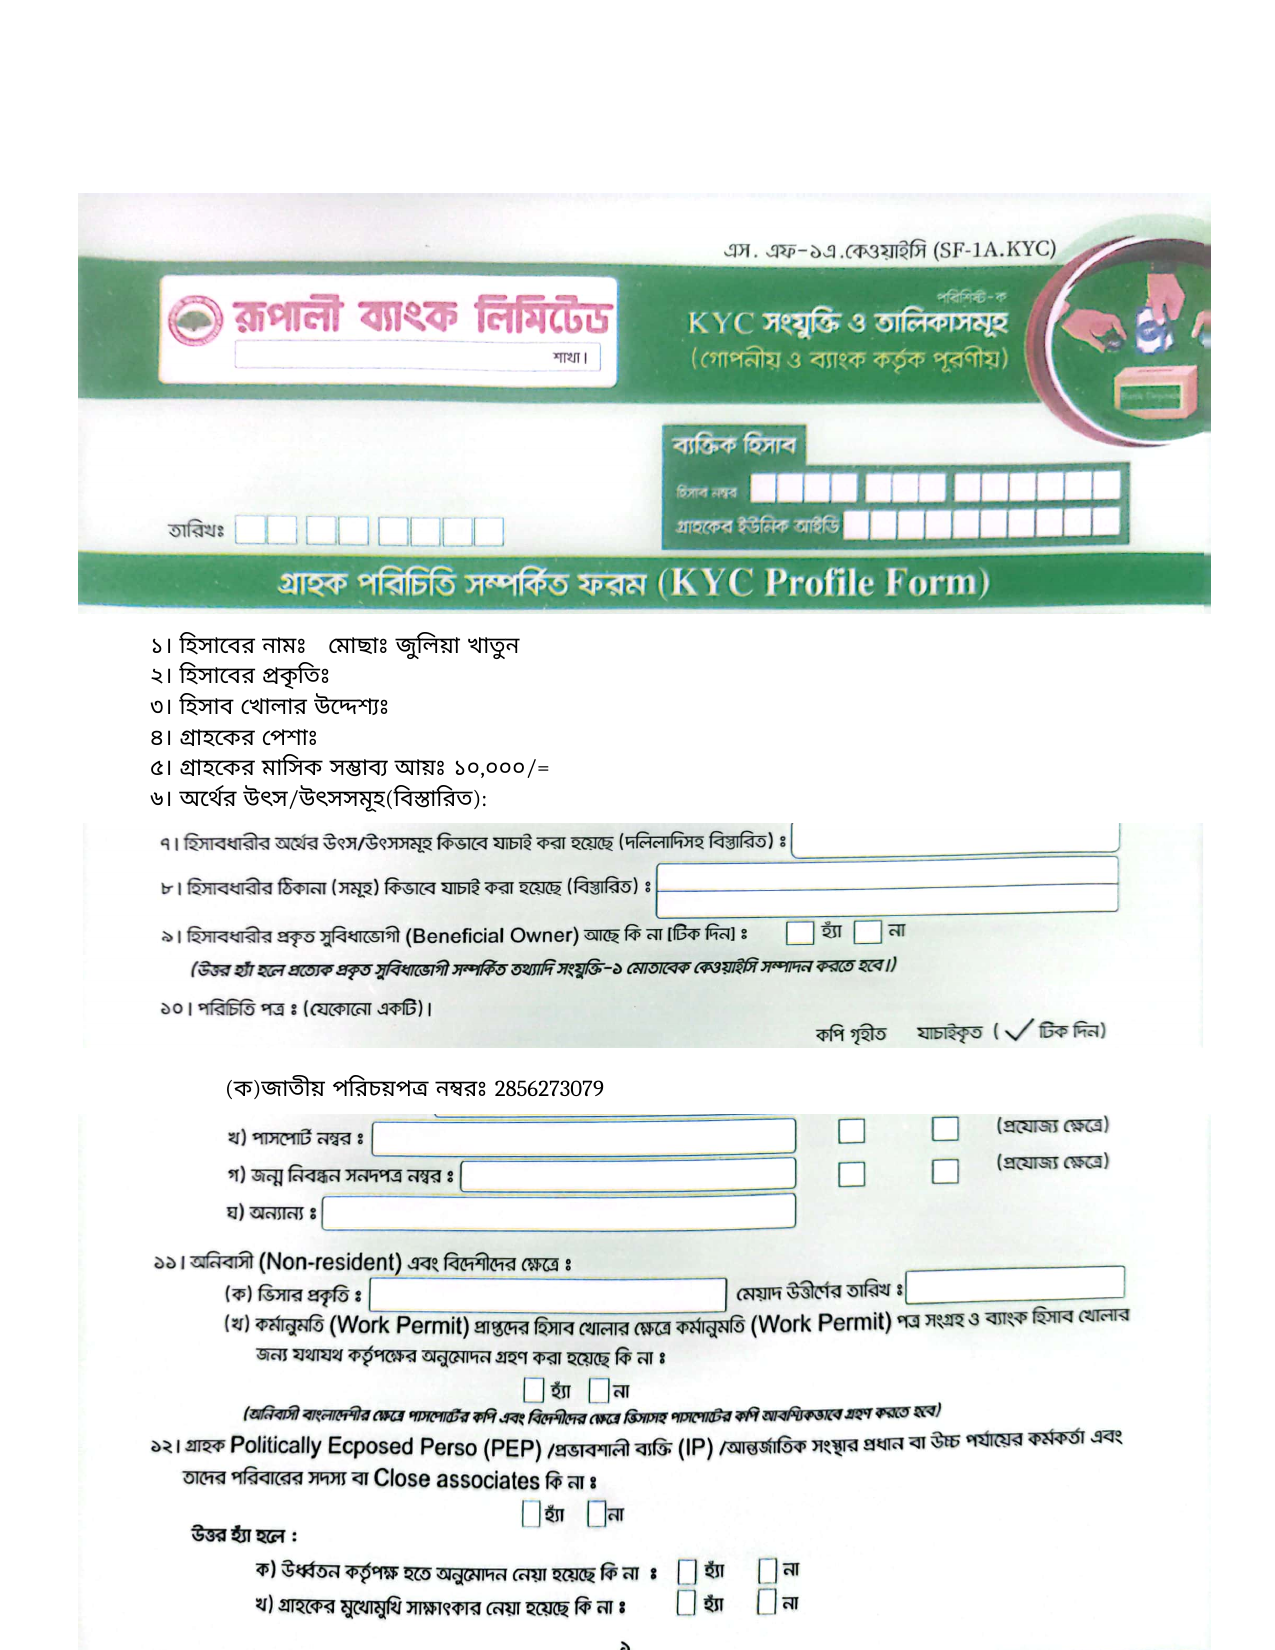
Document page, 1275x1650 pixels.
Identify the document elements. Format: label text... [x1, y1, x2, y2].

text ২। হিসাবের প্রকৃতিঃ [287, 663, 1200, 689]
picture [82, 823, 1204, 1048]
text ১। হিসাবের নামঃ মোছাঃ জুলিয়া খাতুন [75, 632, 421, 659]
text ৬। অর্থের উৎস/উৎসসমূহ(বিস্তারিত): [75, 786, 1200, 812]
text ৪। গ্রাহকের পেশাঃ [75, 724, 1200, 751]
text ১। হিসাবের নামঃ মোছাঃ জুলিয়া খাতুন [408, 632, 1200, 659]
text (ক)জাতীয় পরিচয়পত্র নম্বরঃ 2856273079 [75, 1075, 1200, 1102]
picture [78, 1114, 1211, 1650]
text ৫। গ্রাহকের মাসিক সম্ভাব্য আয়ঃ ১০,০০০/= [75, 754, 1200, 782]
text ২। হিসাবের প্রকৃতিঃ [75, 663, 300, 689]
picture [78, 193, 1211, 614]
text ৩। হিসাব খোলার উদ্দেশ্যঃ [75, 693, 1200, 720]
